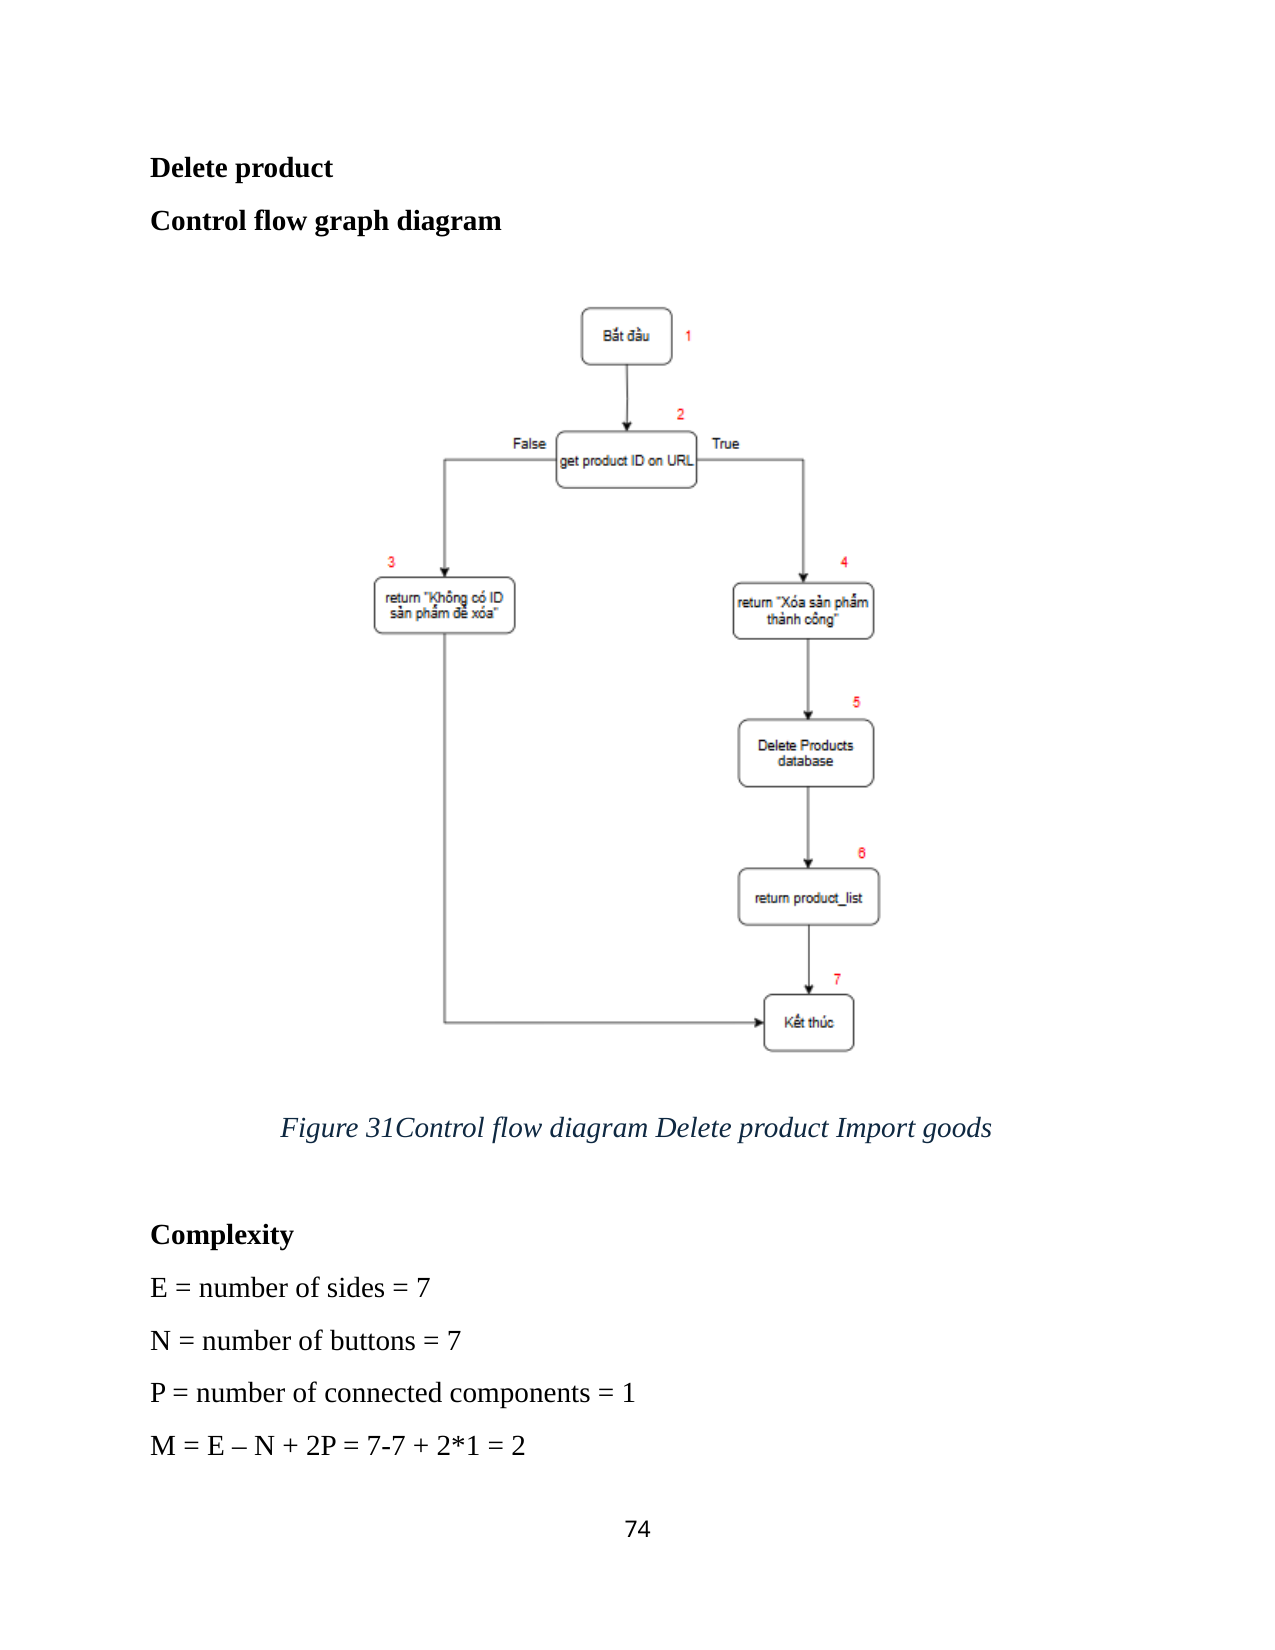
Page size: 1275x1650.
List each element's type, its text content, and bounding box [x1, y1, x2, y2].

text Control flow graph diagram [150, 203, 1125, 236]
text Delete product [150, 150, 1125, 183]
text Figure 31. Control flow diagram Delete product Import goods [150, 1110, 1125, 1143]
text N = number of buttons = 7 [150, 1323, 1125, 1356]
text E = number of sides = 7 [150, 1270, 1125, 1303]
text P = number of connected components = 1 [150, 1375, 1125, 1409]
text M = E – N + 2P = 7-7 + 2*1 = 2 [150, 1428, 1125, 1462]
text Complexity​ [150, 1217, 1125, 1251]
picture [331, 255, 944, 1091]
